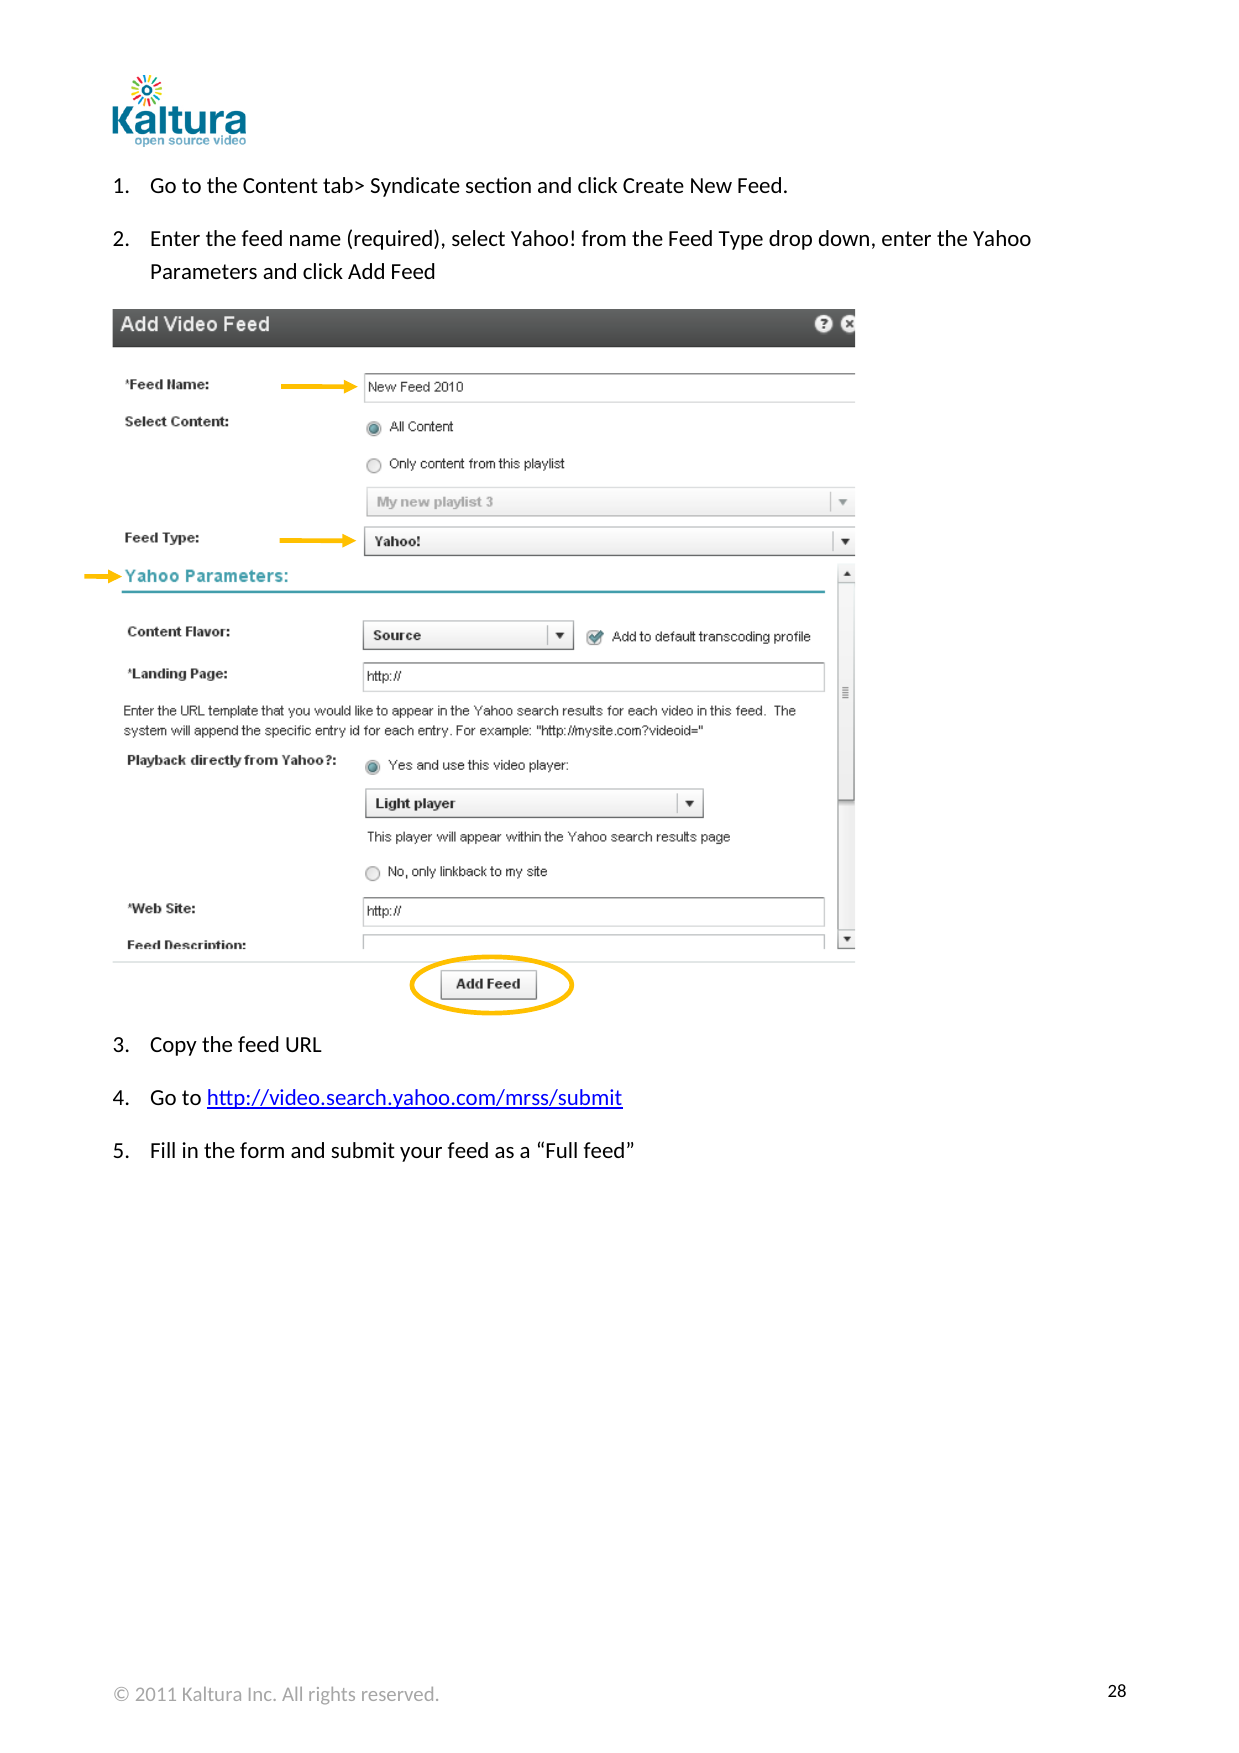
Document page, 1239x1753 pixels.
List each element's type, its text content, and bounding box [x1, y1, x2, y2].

list Go to http://video.search.yahoo.com/mrss/submit [112, 1083, 1126, 1111]
picture [232, 124, 240, 129]
picture [112, 75, 246, 147]
picture [112, 309, 855, 1006]
picture [415, 960, 569, 1006]
list Go to the Content tab> Syndicate section and click Create New Feed. [112, 172, 1126, 199]
list Copy the feed URL [112, 1030, 1126, 1058]
list Enter the feed name (required), select Yahoo! from the Feed Type drop down, enter the Yahoo Parameters and click Add Feed [112, 224, 1126, 285]
list Fill in the form and submit your feed as a “Full feed” [112, 1136, 1126, 1164]
